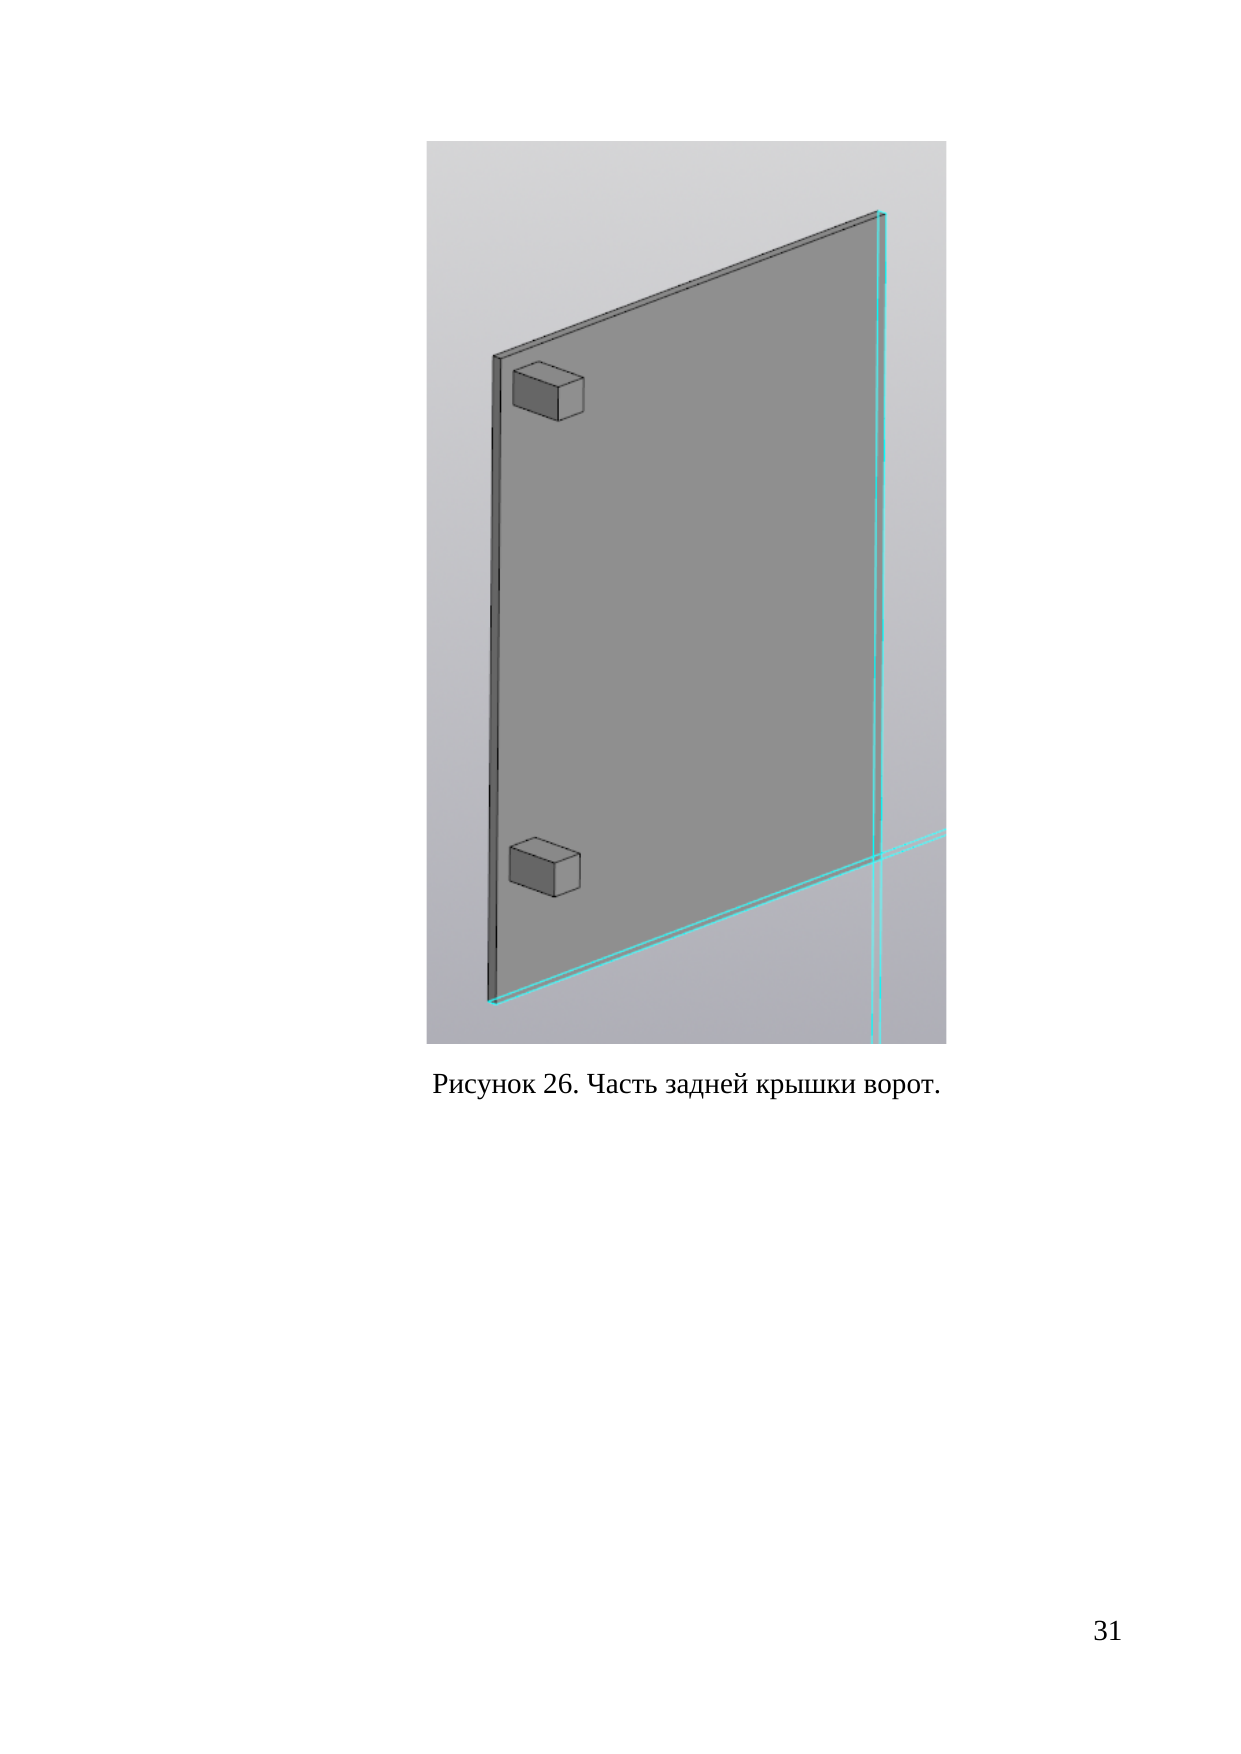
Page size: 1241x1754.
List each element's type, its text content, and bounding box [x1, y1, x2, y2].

text Рисунок 26. Часть задней крышки ворот. [177, 1066, 1122, 1099]
picture [426, 141, 947, 1044]
